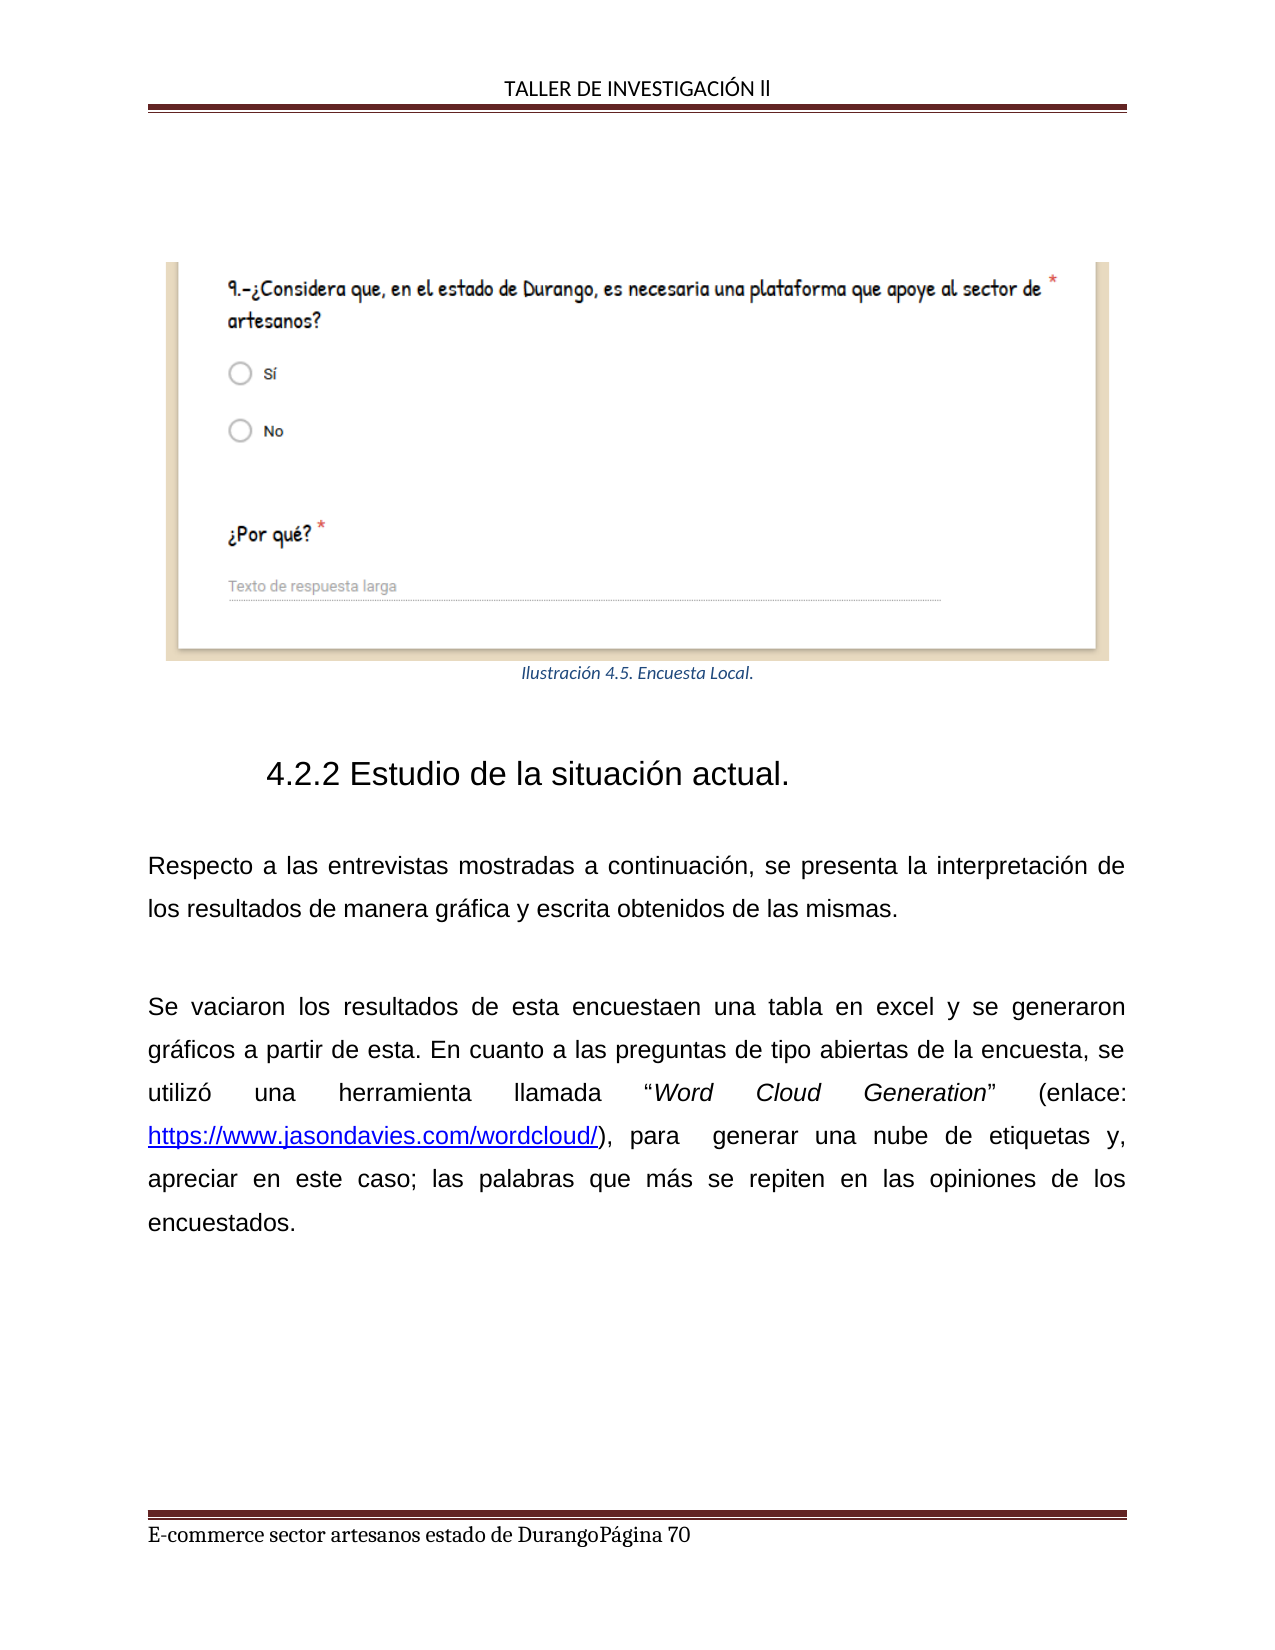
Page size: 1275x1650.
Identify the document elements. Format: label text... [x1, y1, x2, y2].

subtitle 4.2.2 Estudio de la situación actual. [266, 754, 1127, 792]
text Se vaciaron los resultados de esta encuestaen una tabla en excel y se generaron gráficos a partir de esta. En cuanto a las preguntas de tipo abiertas de la encuesta, se utilizó una herramienta llamada “Word Cloud Generation” (enlace: https://www.jasondavies.com/wordcloud/), para generar una nube de etiquetas y, apreciar en este caso; las palabras que más se repiten en las opiniones de los encuestados. [148, 992, 1127, 1236]
picture [165, 262, 1110, 661]
text Respecto a las entrevistas mostradas a continuación, se presenta la interpretación de los resultados de manera gráfica y escrita obtenidos de las mismas. [148, 851, 1127, 923]
